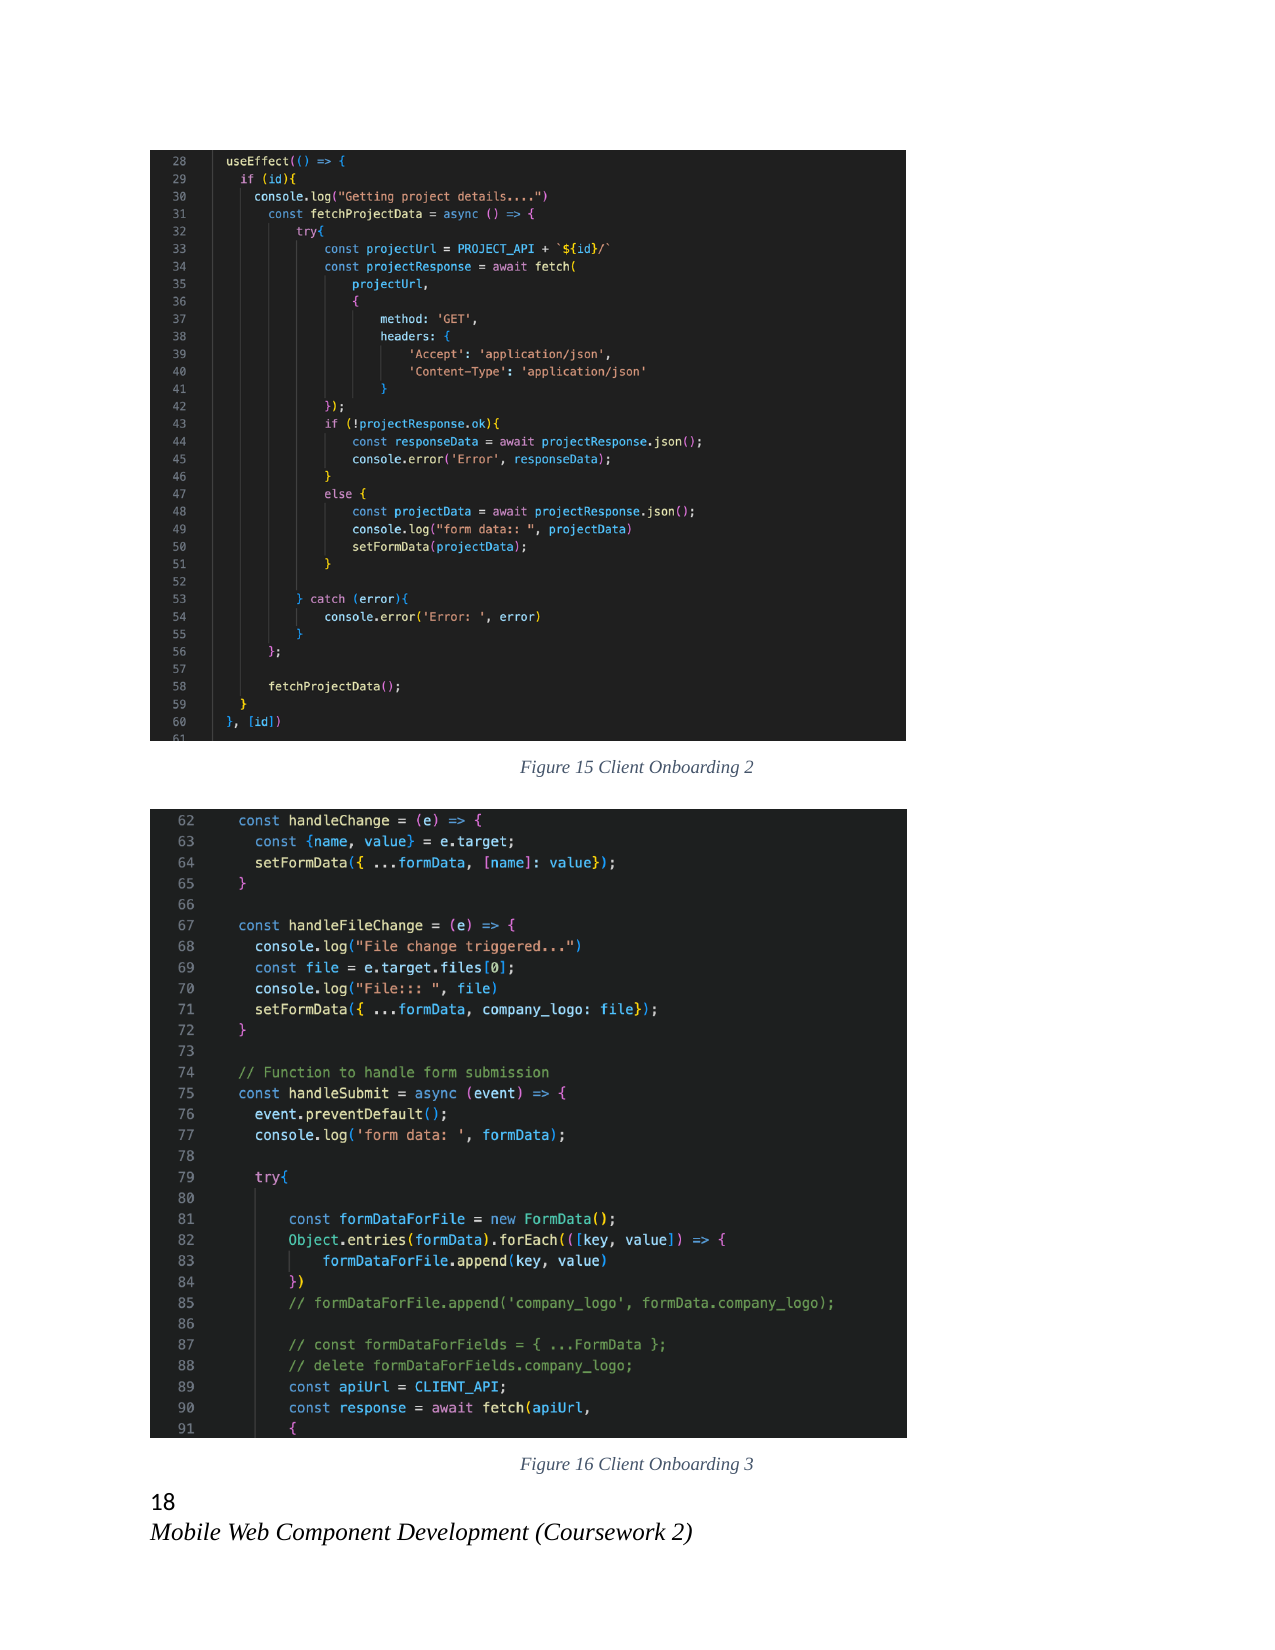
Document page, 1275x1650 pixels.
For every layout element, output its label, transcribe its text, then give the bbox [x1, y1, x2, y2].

text Figure 15 Client Onboarding 2 [150, 756, 1125, 778]
picture [150, 150, 906, 741]
text Figure 16 Client Onboarding 3 [150, 1453, 1125, 1475]
picture [150, 809, 907, 1438]
